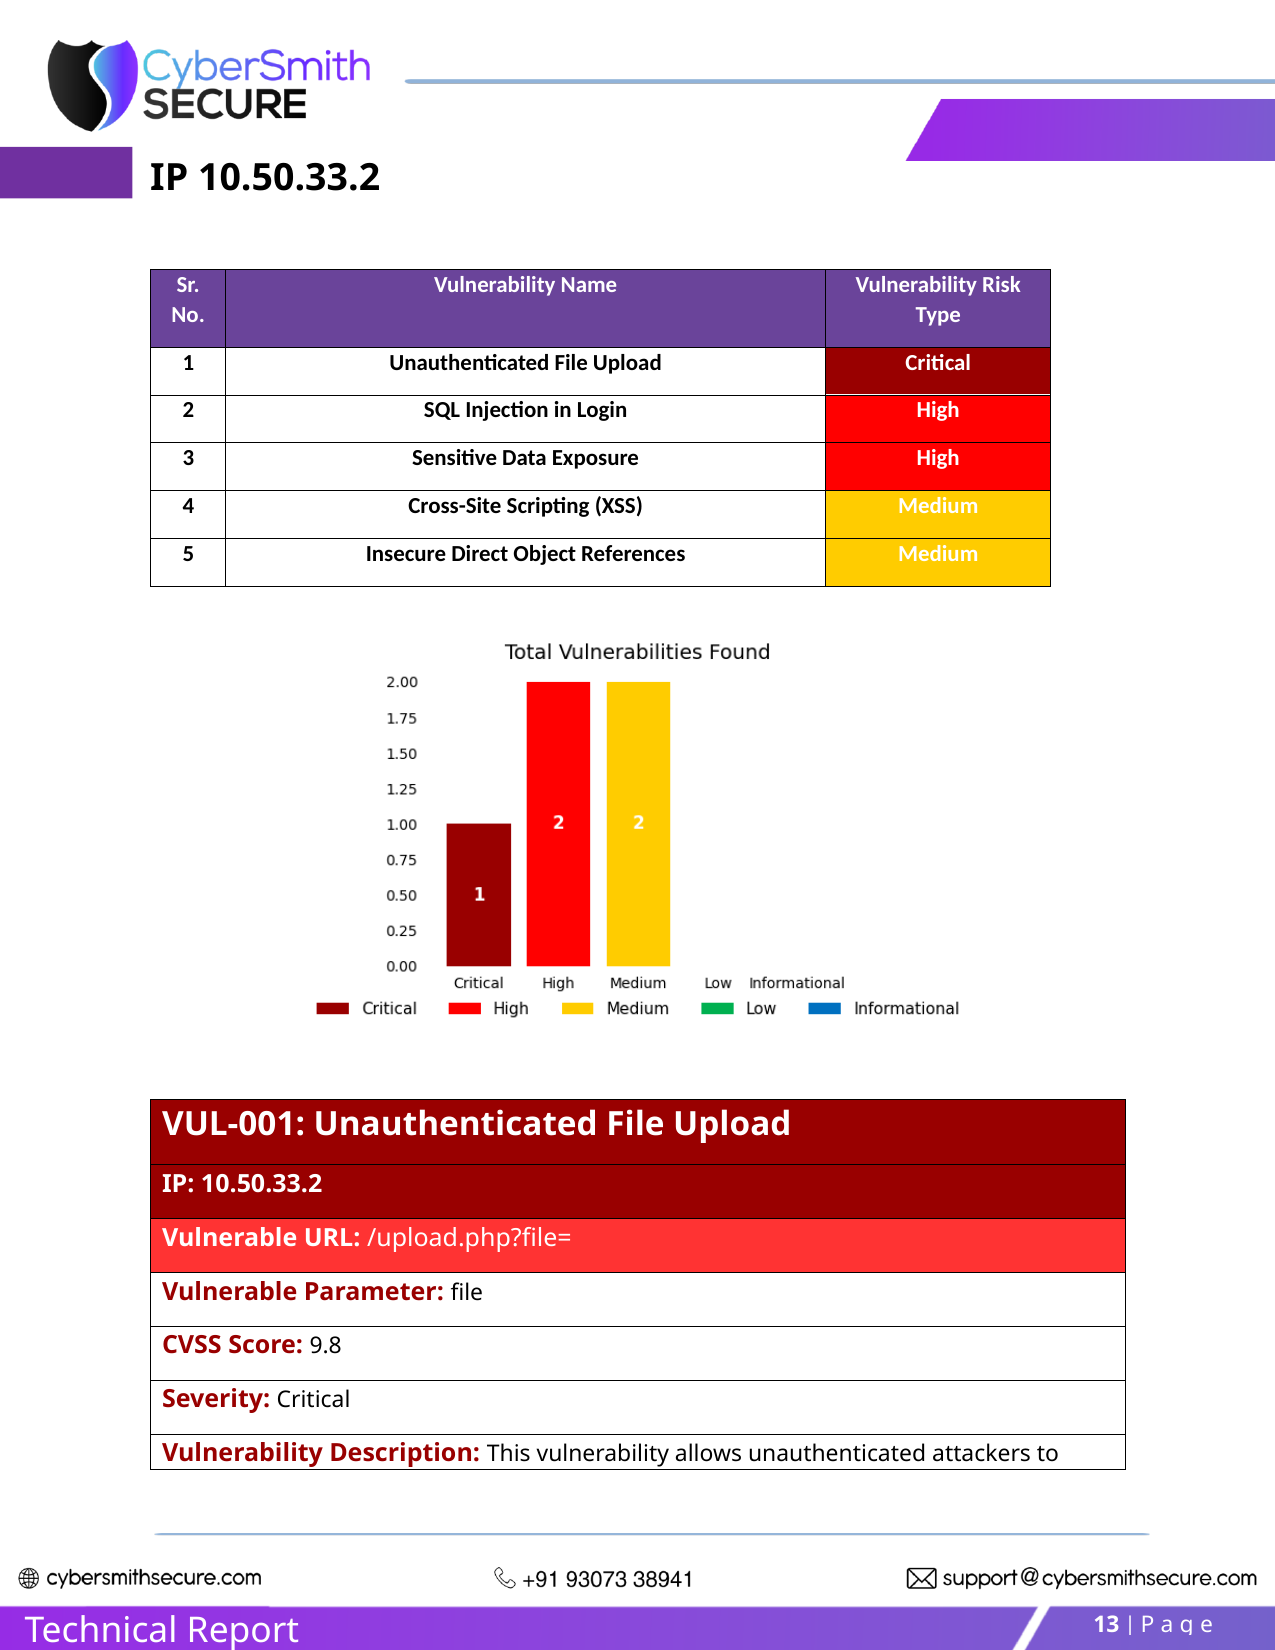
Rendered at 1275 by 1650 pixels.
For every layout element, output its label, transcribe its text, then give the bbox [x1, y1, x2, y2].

table_cell High [826, 396, 1050, 442]
table_cell Critical [826, 348, 1050, 394]
table_cell IP: 10.50.33.2 [151, 1165, 1125, 1218]
table_header Sr. No. [151, 270, 225, 347]
table_cell 5 [151, 539, 225, 586]
table_cell Severity: Critical [151, 1381, 1125, 1434]
text IP 10.50.33.2 [150, 150, 1125, 201]
table_cell 4 [151, 491, 225, 538]
table_cell Unauthenticated File Upload [226, 348, 825, 394]
table_cell Vulnerable Parameter: file [151, 1273, 1125, 1326]
picture [300, 633, 976, 1034]
table_cell Vulnerable URL: /upload.php?file= [151, 1219, 1125, 1272]
table_header Vulnerability Name [226, 270, 825, 347]
table_cell Cross-Site Scripting (XSS) [226, 491, 825, 538]
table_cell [151, 1435, 1125, 1469]
table_cell Sensitive Data Exposure [226, 443, 825, 490]
table_cell 1 [151, 348, 225, 394]
table_header Vulnerability Risk Type [826, 270, 1050, 347]
table_header VUL-001: Unauthenticated File Upload [151, 1100, 1125, 1164]
picture [234, 1625, 245, 1640]
picture [47, 40, 1275, 161]
table_cell 2 [151, 396, 225, 442]
table_cell Medium [826, 491, 1050, 538]
table_cell Medium [826, 539, 1050, 586]
table_cell Insecure Direct Object References [226, 539, 825, 586]
table_cell SQL Injection in Login [226, 396, 825, 442]
table_cell 3 [151, 443, 225, 490]
picture [0, 1533, 1275, 1650]
table_cell CVSS Score: 9.8 [151, 1327, 1125, 1380]
table_cell High [826, 443, 1050, 490]
